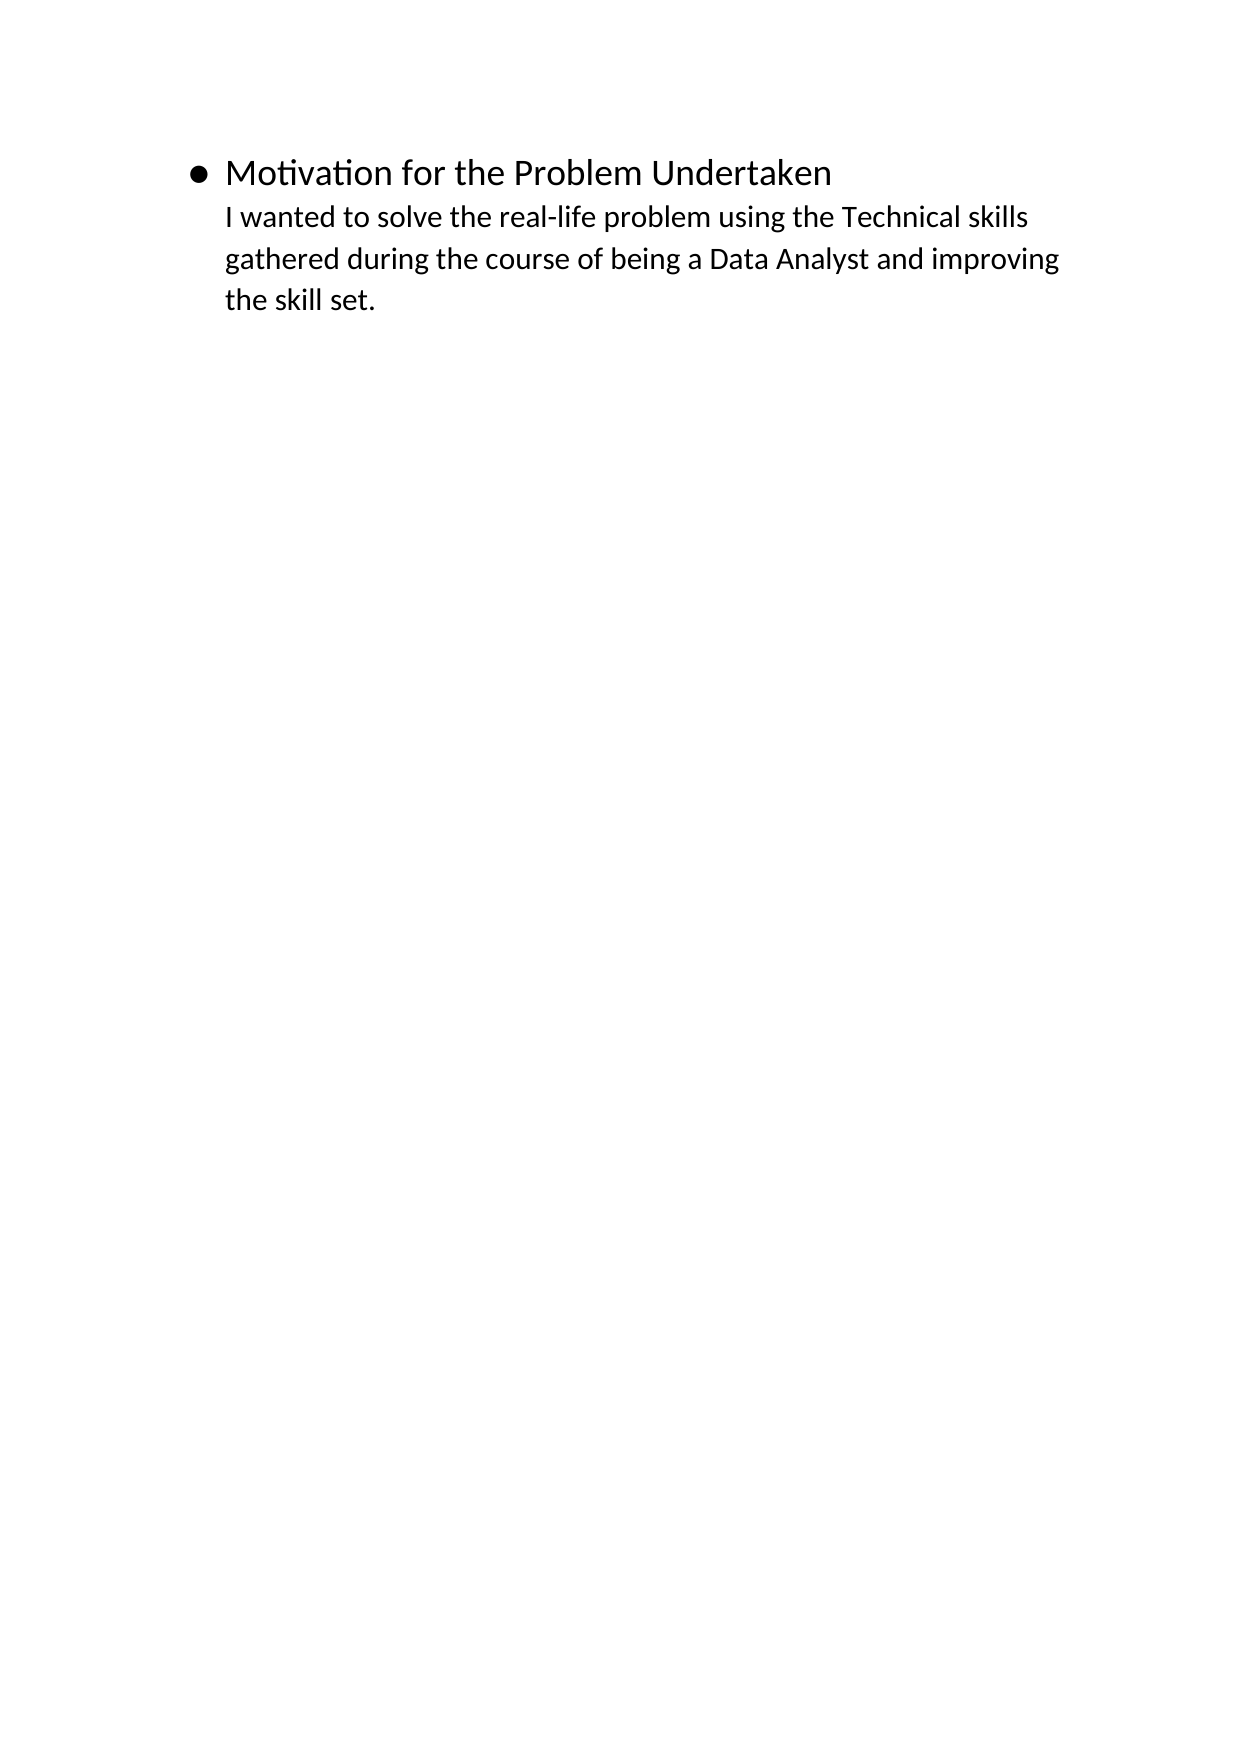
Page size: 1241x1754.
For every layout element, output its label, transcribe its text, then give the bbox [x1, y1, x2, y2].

text I wanted to solve the real-life problem using the Technical skills gathered during the course of being a Data Analyst and improving the skill set. [225, 198, 1062, 318]
subtitle Motivation for the Problem Undertaken [187, 148, 1176, 194]
